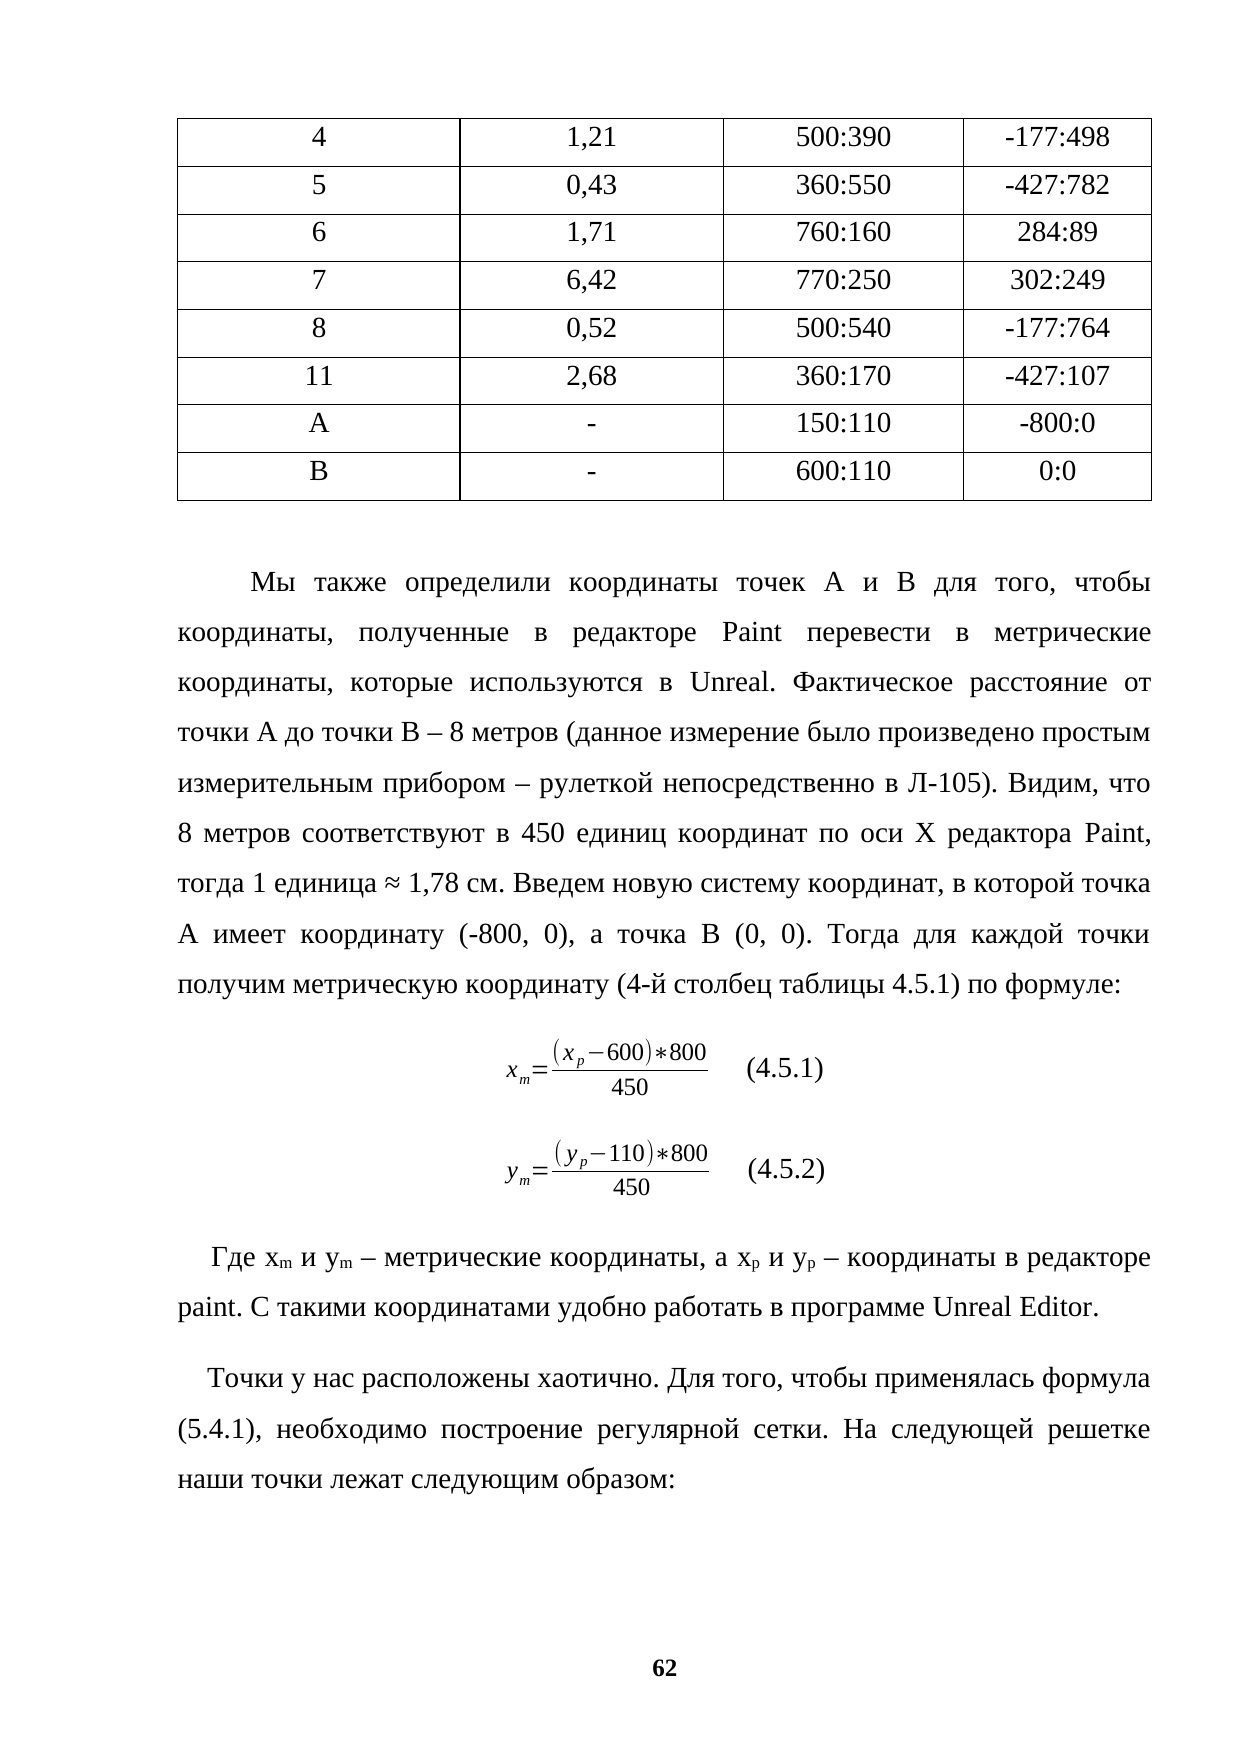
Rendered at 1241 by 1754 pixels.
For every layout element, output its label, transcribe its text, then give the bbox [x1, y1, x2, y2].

table_cell 500:390 [724, 119, 963, 166]
table_cell -427:782 [964, 167, 1151, 213]
table_cell 284:89 [964, 215, 1151, 261]
table_cell 4 [178, 119, 459, 166]
table_cell 1,21 [461, 119, 723, 166]
table_cell -177:764 [964, 310, 1151, 357]
table_cell 0,43 [461, 167, 723, 213]
table_cell - [461, 453, 723, 500]
table_cell 5 [178, 167, 459, 213]
table_cell 1,71 [461, 215, 723, 261]
table_cell 770:250 [724, 262, 963, 309]
table_cell 11 [178, 358, 459, 404]
table_cell A [178, 405, 459, 452]
table_cell 8 [178, 310, 459, 357]
table_cell 760:160 [724, 215, 963, 261]
table_cell 360:550 [724, 167, 963, 213]
table_cell -800:0 [964, 405, 1151, 452]
table_cell B [178, 453, 459, 500]
text (4.5.1) [177, 1037, 1152, 1101]
table_cell 150:110 [724, 405, 963, 452]
table_cell 6,42 [461, 262, 723, 309]
table_cell 0:0 [964, 453, 1151, 500]
table_cell 500:540 [724, 310, 963, 357]
table_cell 6 [178, 215, 459, 261]
table_cell - [461, 405, 723, 452]
table_cell -177:498 [964, 119, 1151, 166]
table_cell 7 [178, 262, 459, 309]
text Где xm и ym – метрические координаты, а xp и yp – координаты в редакторе paint. С такими координатами удобно работать в программе Unreal Editor. [177, 1239, 1152, 1323]
table_cell 302:249 [964, 262, 1151, 309]
text (4.5.2) [177, 1138, 1152, 1201]
table_cell 600:110 [724, 453, 963, 500]
table_cell 2,68 [461, 358, 723, 404]
text Точки у нас расположены хаотично. Для того, чтобы применялась формула (5.4.1), необходимо построение регулярной сетки. На следующей решетке наши точки лежат следующим образом: [177, 1360, 1152, 1494]
table_cell 0,52 [461, 310, 723, 357]
table_cell -427:107 [964, 358, 1151, 404]
text Мы также определили координаты точек А и В для того, чтобы координаты, полученные в редакторе Paint перевести в метрические координаты, которые используются в Unreal. Фактическое расстояние от точки А до точки В – 8 метров (данное измерение было произведено простым измерительным прибором – рулеткой непосредственно в Л-105). Видим, что 8 метров соответствуют в 450 единиц координат по оси Х редактора Paint, тогда 1 единица ≈ 1,78 см. Введем новую систему координат, в которой точка А имеет координату (-800, 0), а точка В (0, 0). Тогда для каждой точки получим метрическую координату (4-й столбец таблицы 4.5.1) по формуле: [177, 564, 1152, 1000]
table_cell 360:170 [724, 358, 963, 404]
